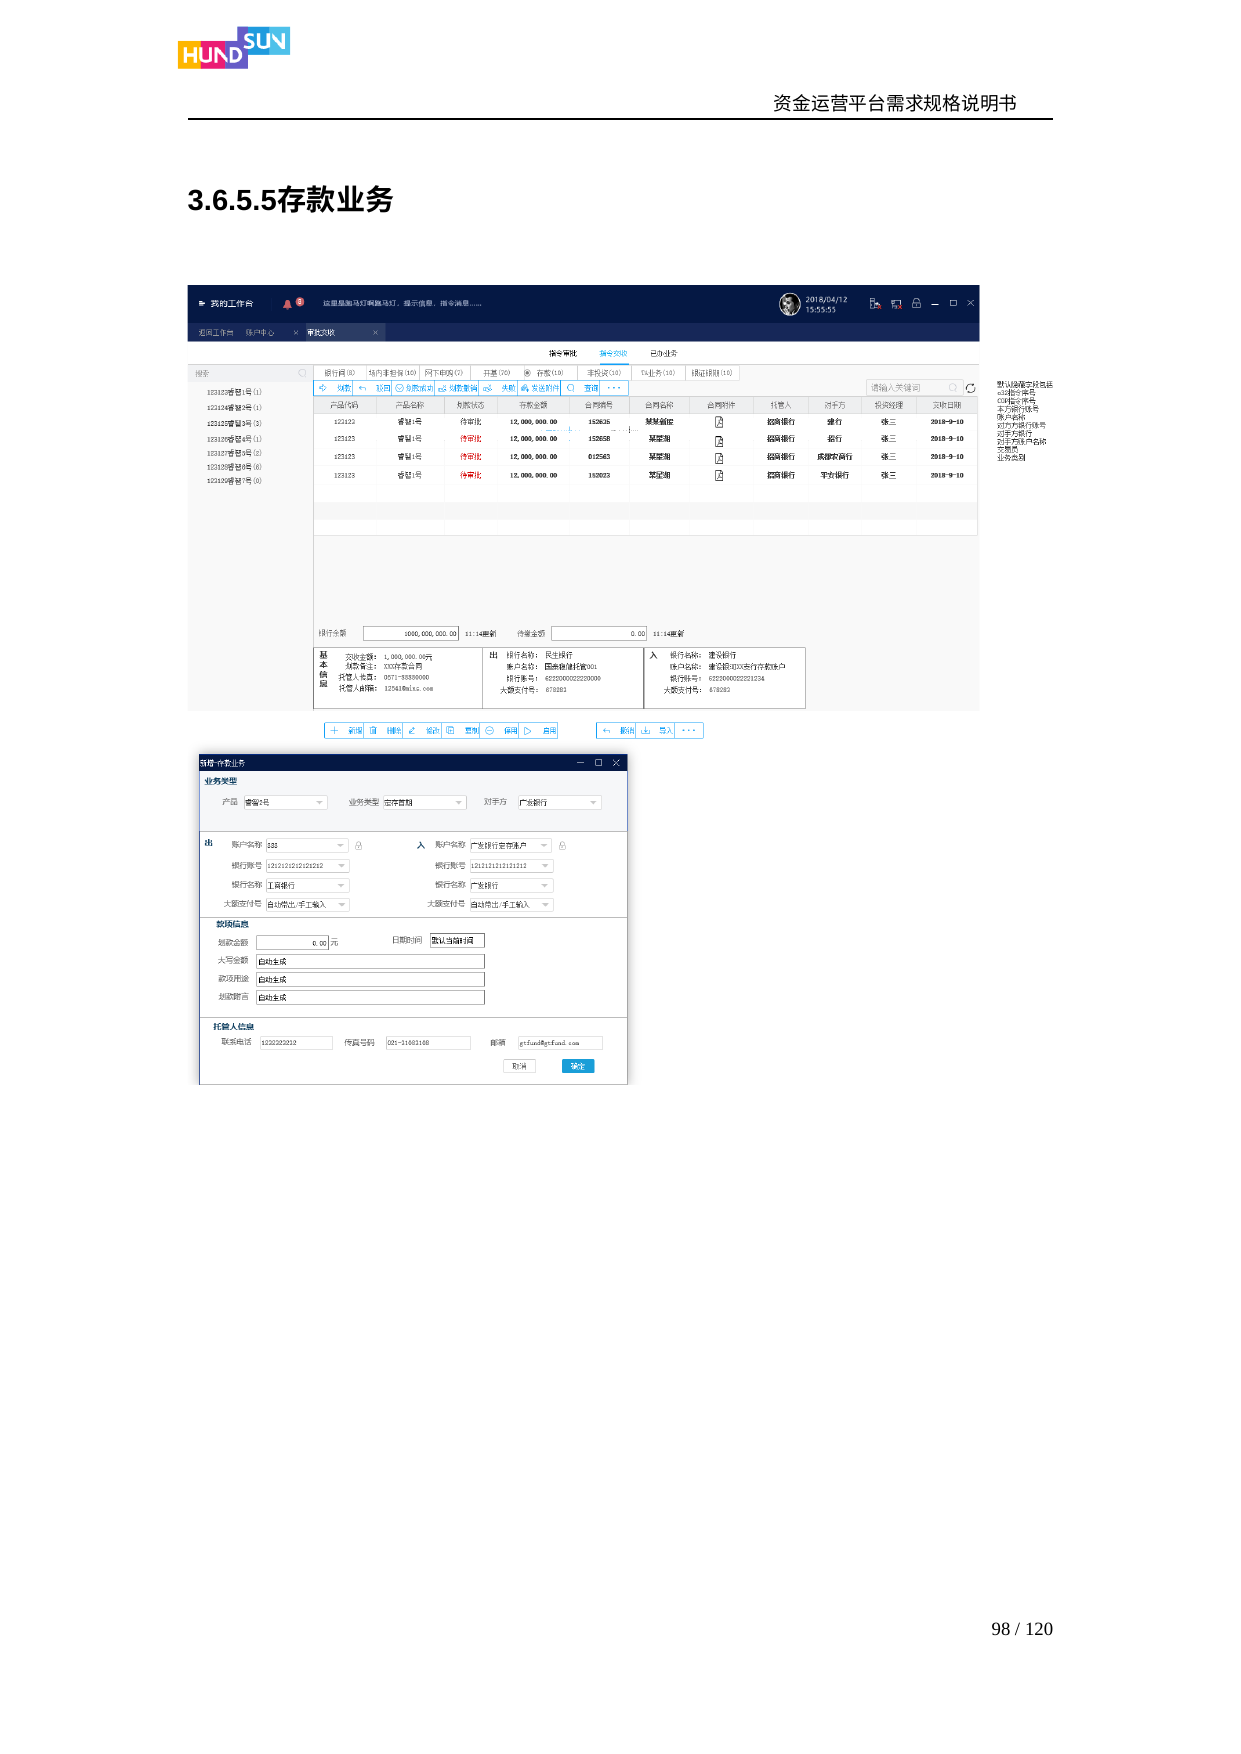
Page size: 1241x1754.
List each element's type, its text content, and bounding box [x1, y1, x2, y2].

subtitle 存款业务 [187, 164, 1053, 232]
picture [177, 26, 291, 69]
picture [187, 285, 1053, 1085]
